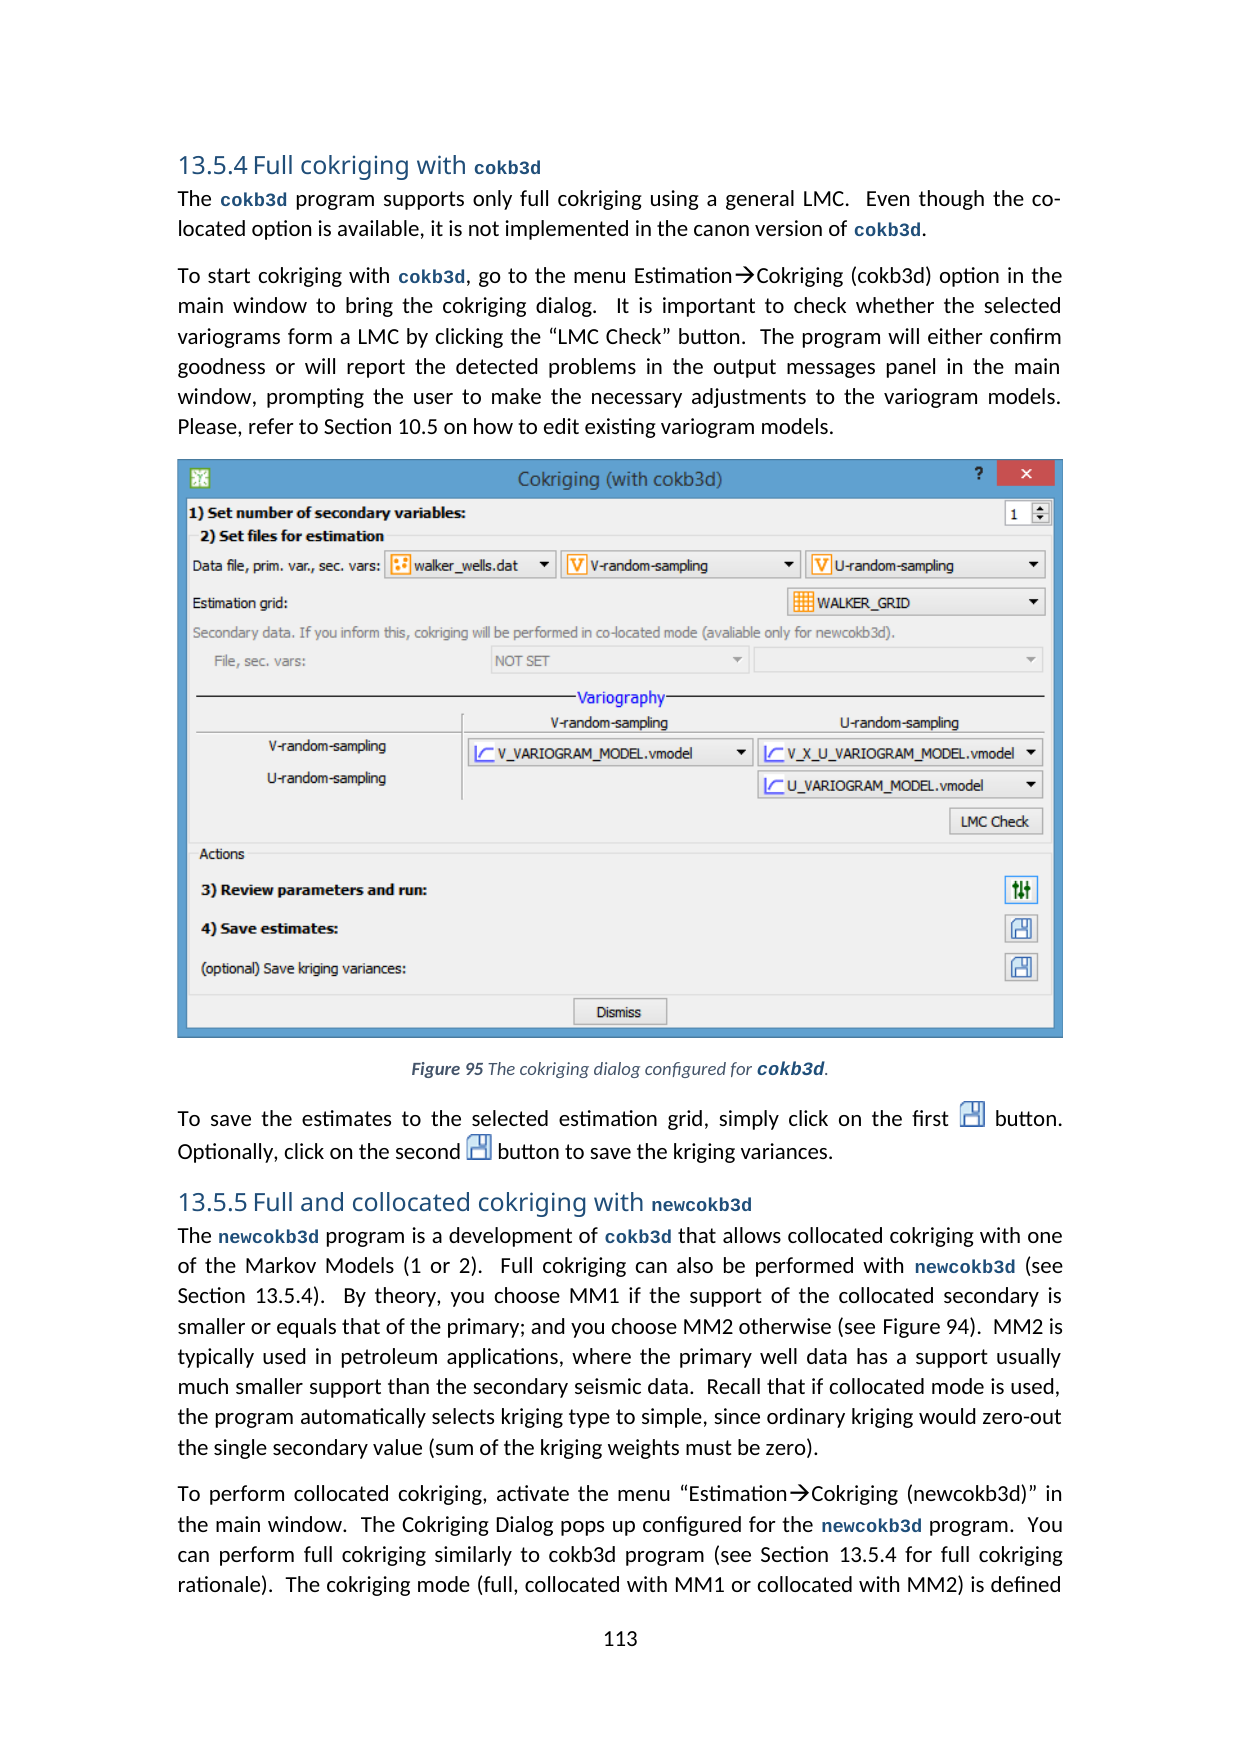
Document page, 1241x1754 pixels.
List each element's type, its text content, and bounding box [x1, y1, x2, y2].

text The cokb3d program supports only full cokriging using a general LMC. Even though the co-located option is available, it is not implemented in the canon version of cokb3d. [177, 184, 1063, 243]
text To start cokriging with cokb3d, go to the menu EstimationCokriging (cokb3d) option in the main window to bring the cokriging dialog. It is important to check whether the selected variograms form a LMC by clicking the “LMC Check” button. The program will either confirm goodness or will report the detected problems in the output messages panel in the main window, prompting the user to make the necessary adjustments to the variogram models. Please, refer to Section 10.5 on how to edit existing variogram models. [177, 261, 1063, 441]
subtitle Full and collocated cokriging with newcokb3d [177, 1184, 1063, 1218]
picture [959, 1101, 985, 1127]
picture [177, 459, 1063, 1038]
picture [466, 1134, 492, 1160]
text Figure 95 The cokriging dialog configured for cokb3d. [177, 1057, 1063, 1081]
subtitle Full cokriging with cokb3d [177, 148, 1063, 182]
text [177, 1479, 1063, 1598]
text To save the estimates to the selected estimation grid, simply click on the first button. Optionally, click on the second button to save the kriging variances. [177, 1101, 1063, 1166]
text The newcokb3d program is a development of cokb3d that allows collocated cokriging with one of the Markov Models (1 or 2). Full cokriging can also be performed with newcokb3d (see Section 12.5.4). By theory, you choose MM1 if the support of the collocated secondary is smaller or equals that of the primary; and you choose MM2 otherwise (see Figure 88). MM2 is typically used in petroleum applications, where the primary well data has a support usually much smaller support than the secondary seismic data. Recall that if collocated mode is used, the program automatically selects kriging type to simple, since ordinary kriging would zero-out the single secondary value (sum of the kriging weights must be zero). [177, 1221, 1063, 1461]
